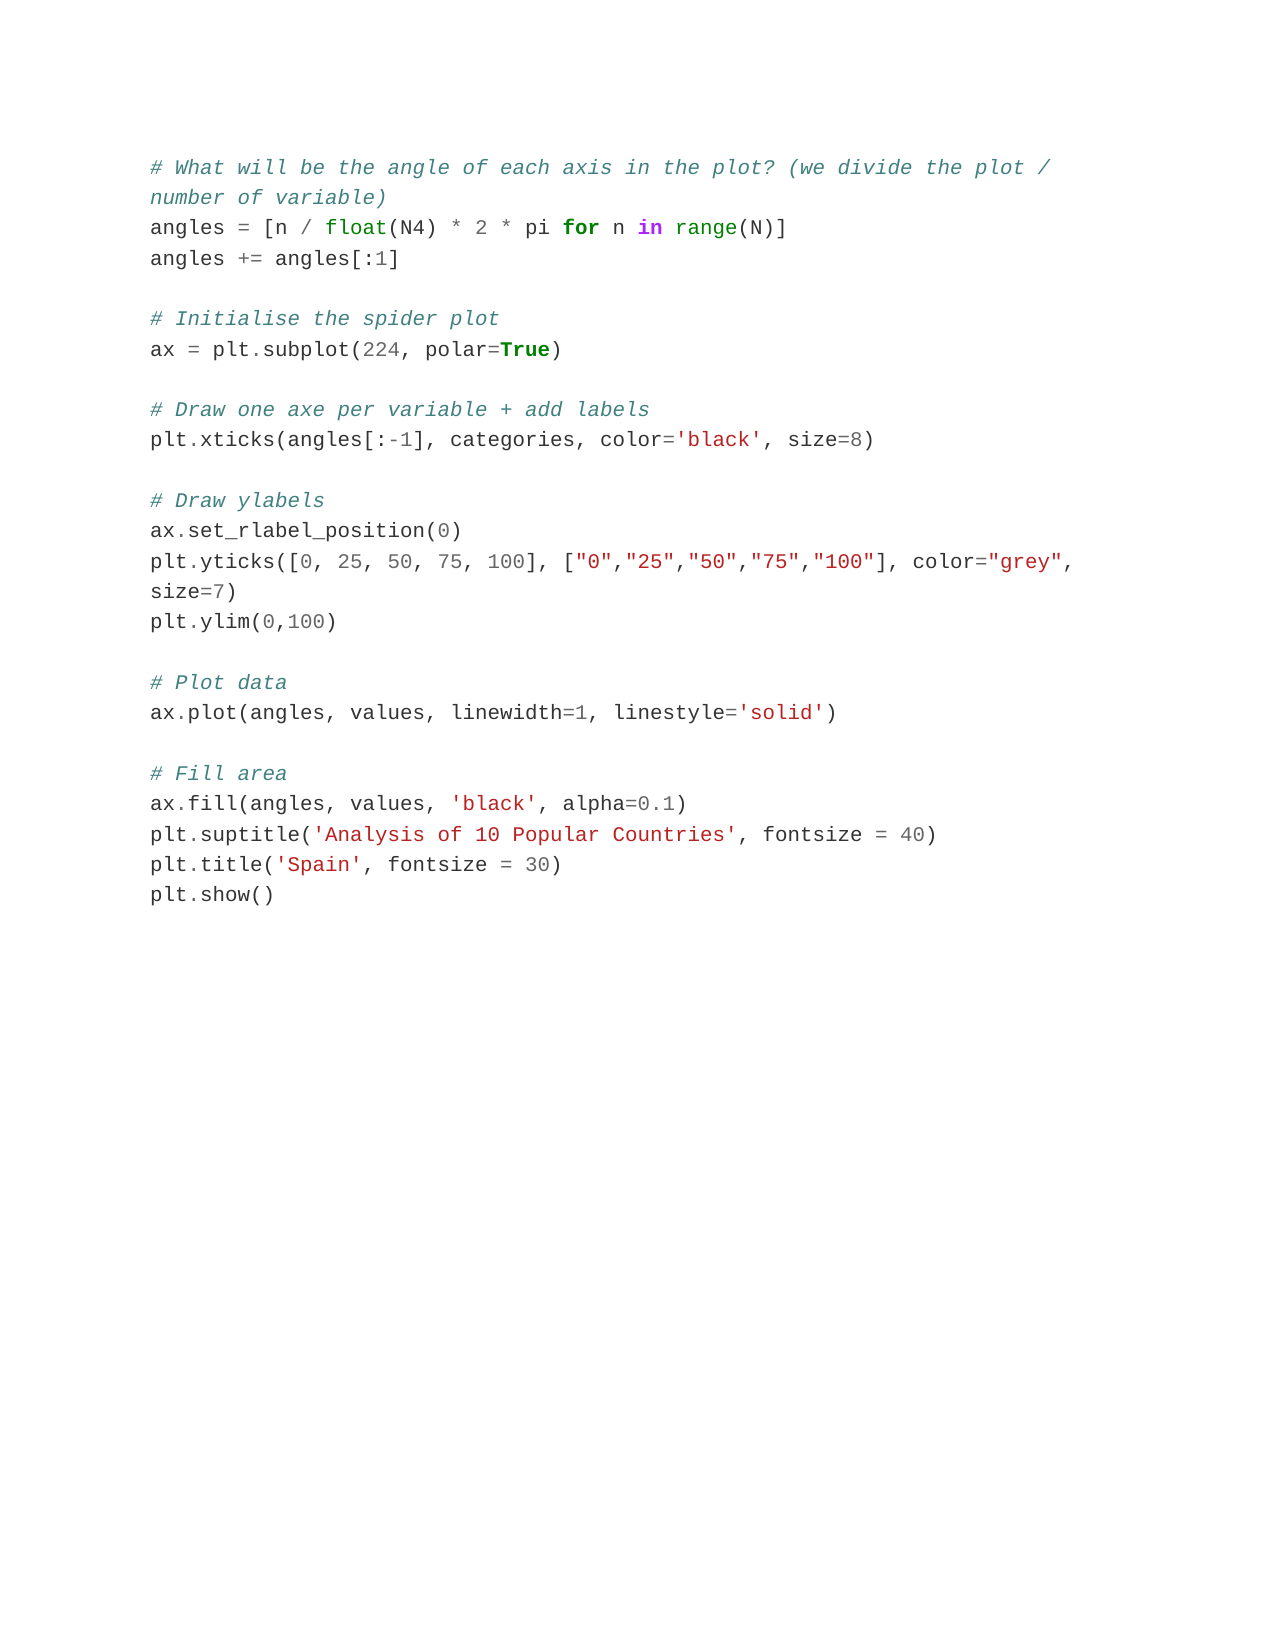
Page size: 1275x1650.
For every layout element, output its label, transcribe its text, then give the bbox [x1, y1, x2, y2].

text plt.title('Spain', fontsize = 30) [150, 847, 1125, 877]
text ax = plt.subplot(224, polar=True) [150, 332, 1125, 362]
text # What will be the angle of each axis in the plot? (we divide the plot / number of variable) [150, 150, 1125, 211]
text # Plot data [150, 665, 1125, 696]
text # Fill area [150, 756, 1125, 787]
text ax.set_rlabel_position(0) [150, 514, 1125, 544]
text ax.plot(angles, values, linewidth=1, linestyle='solid') [150, 696, 1125, 726]
text plt.ylim(0,100) [150, 605, 1125, 635]
text plt.show() [150, 877, 1125, 908]
text plt.xticks(angles[:-1], categories, color='black', size=8) [150, 423, 1125, 453]
text angles = [n / float(N4) * 2 * pi for n in range(N)] [150, 211, 1125, 241]
text ax.fill(angles, values, 'black', alpha=0.1) [150, 787, 1125, 817]
text plt.suptitle('Analysis of 10 Popular Countries', fontsize = 40) [150, 817, 1125, 847]
text plt.yticks([0, 25, 50, 75, 100], ["0","25","50","75","100"], color="grey", size=7) [150, 544, 1125, 605]
text # Initialise the spider plot [150, 302, 1125, 332]
text angles += angles[:1] [150, 241, 1125, 271]
text # Draw ylabels [150, 483, 1125, 514]
text # Draw one axe per variable + add labels [150, 392, 1125, 423]
